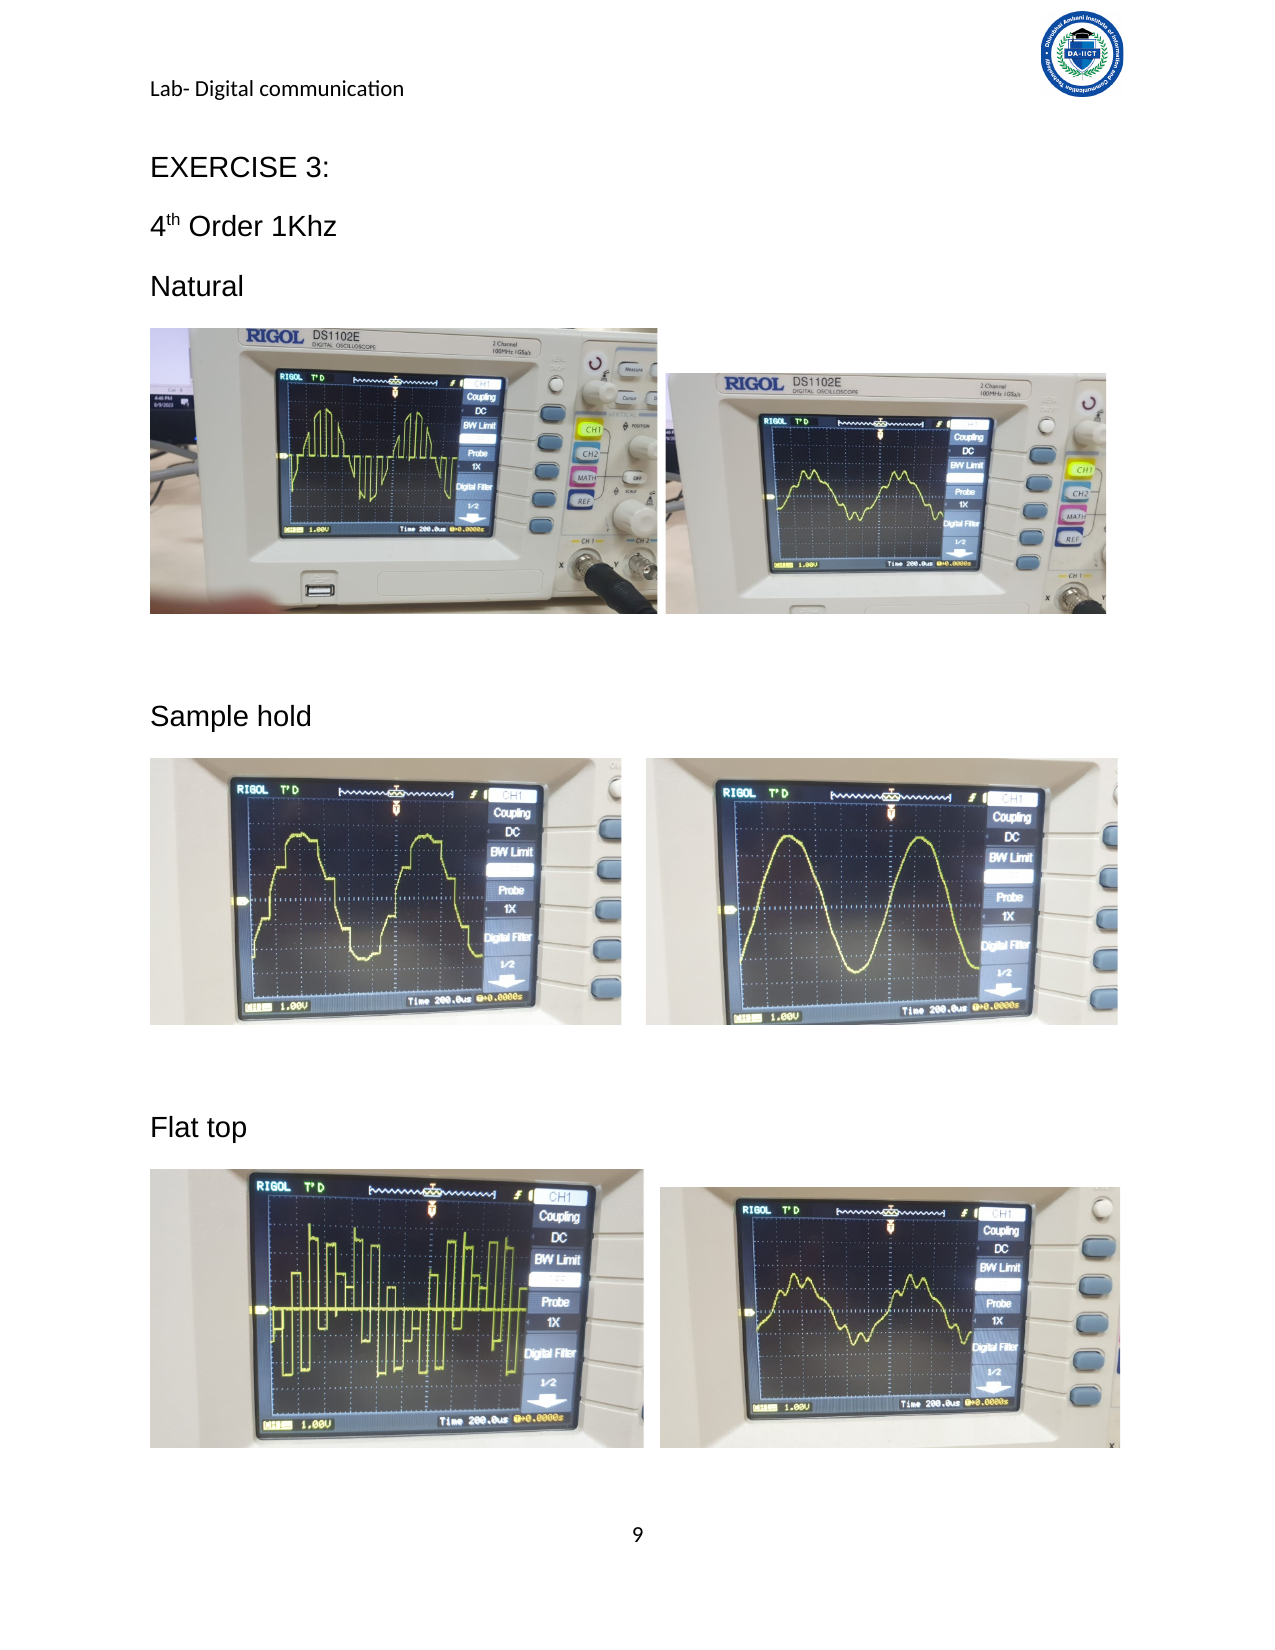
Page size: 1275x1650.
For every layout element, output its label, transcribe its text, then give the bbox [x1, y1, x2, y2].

text Natural [150, 269, 1125, 302]
text Sample hold [150, 699, 1125, 733]
picture [150, 1169, 644, 1448]
picture [665, 373, 1107, 614]
picture [150, 758, 622, 1025]
text Flat top [150, 1110, 1125, 1143]
picture [1041, 11, 1124, 97]
text EXERCISE 3: [150, 150, 1125, 183]
picture [150, 328, 658, 614]
picture [660, 1187, 1121, 1448]
picture [645, 758, 1118, 1025]
text 4th Order 1Khz [150, 209, 1125, 243]
